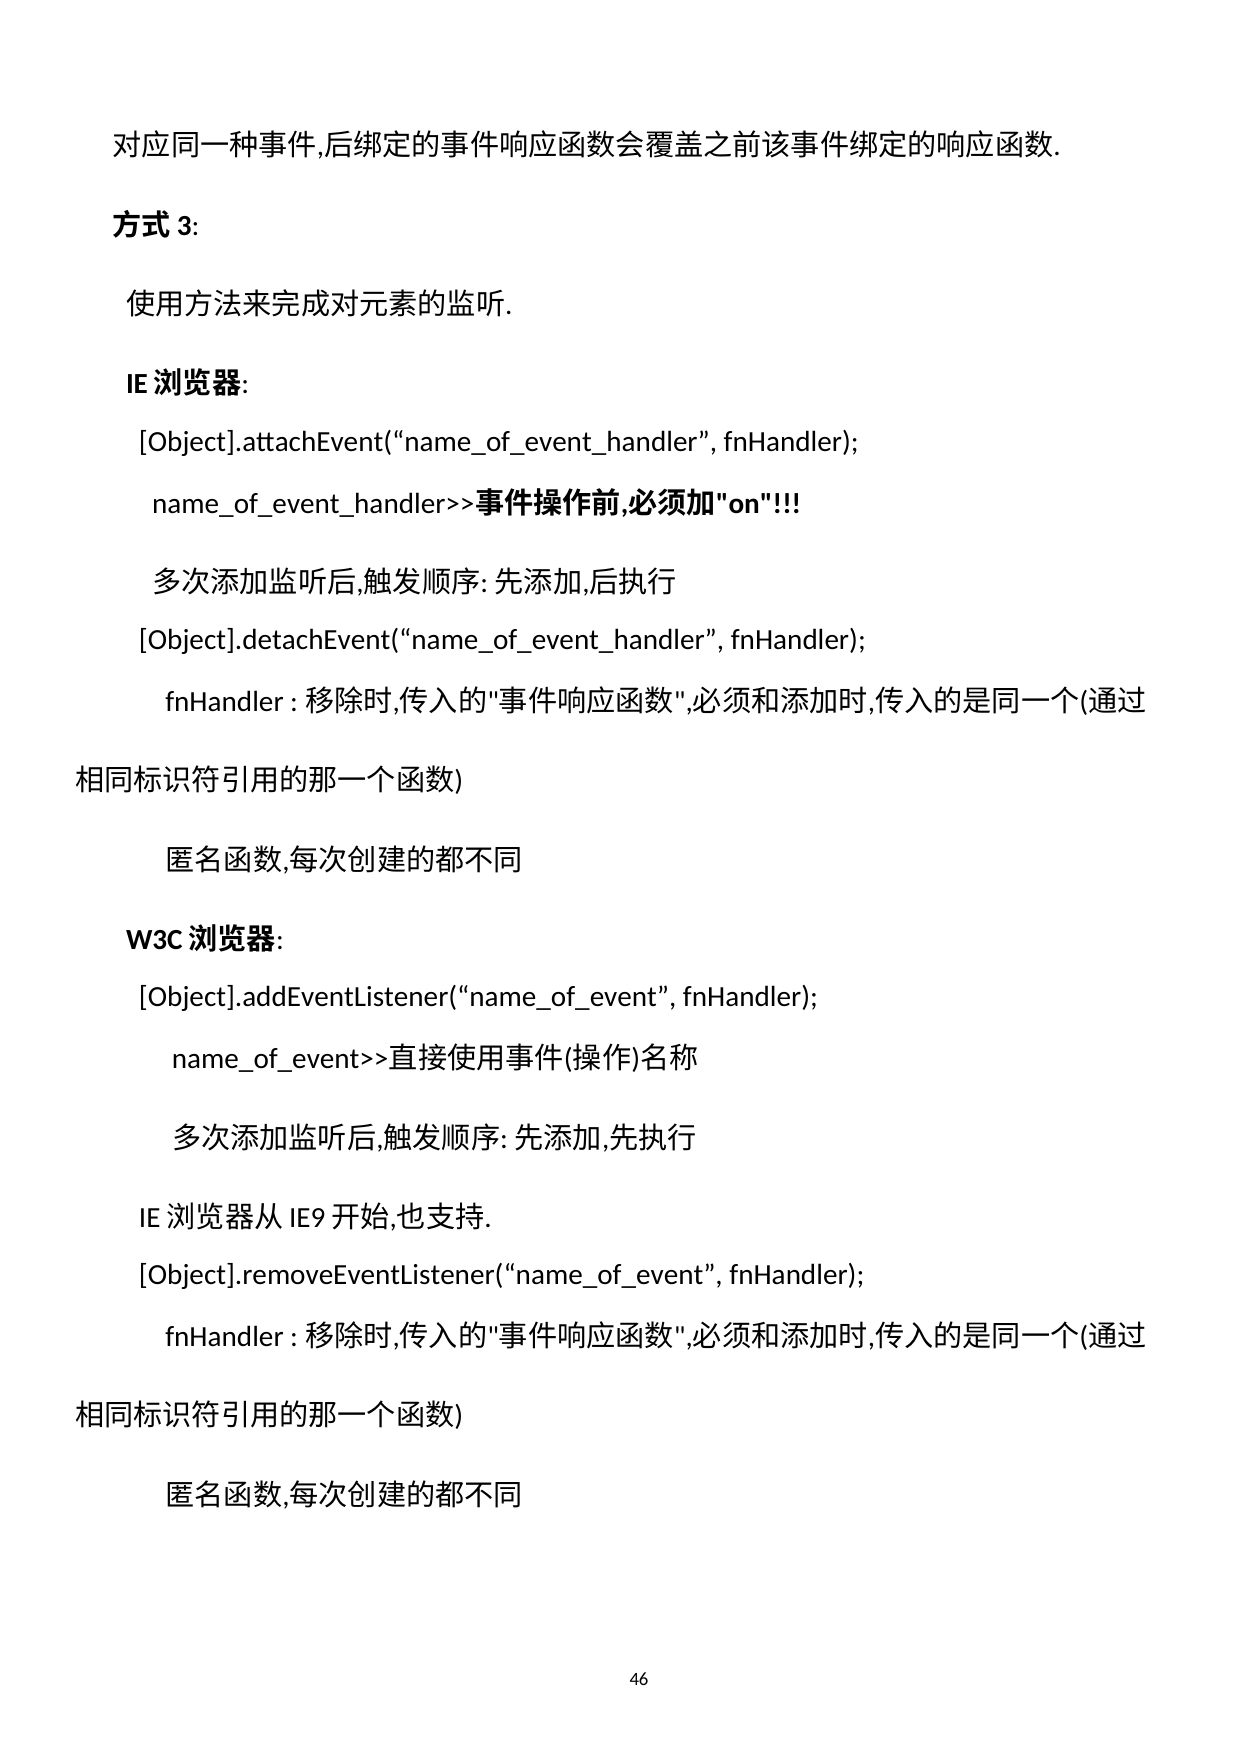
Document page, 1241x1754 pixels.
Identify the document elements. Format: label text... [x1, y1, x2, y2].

text 对应同一种事件,后绑定的事件响应函数会覆盖之前该事件绑定的响应函数. [75, 103, 1165, 183]
text [Object].removeEventListener(“name_of_event”, fnHandler); [75, 1254, 1165, 1294]
text W3C浏览器: [75, 897, 1165, 977]
text 匿名函数,每次创建的都不同 [75, 818, 1165, 897]
text [Object].attachEvent(“name_of_event_handler”, fnHandler); [75, 421, 1165, 461]
text [Object].addEventListener(“name_of_event”, fnHandler); [75, 977, 1165, 1016]
text 使用方法来完成对元素的监听. [75, 262, 1165, 342]
text IE浏览器: [75, 342, 1165, 421]
text 匿名函数,每次创建的都不同 [75, 1453, 1165, 1532]
text fnHandler : 移除时,传入的"事件响应函数",必须和添加时,传入的是同一个(通过相同标识符引用的那一个函数) [75, 1294, 1165, 1453]
text [Object].detachEvent(“name_of_event_handler”, fnHandler); [75, 619, 1165, 659]
text 多次添加监听后,触发顺序: 先添加,先执行 [75, 1096, 1165, 1175]
text 多次添加监听后,触发顺序: 先添加,后执行 [75, 540, 1165, 619]
text IE浏览器从IE9开始,也支持. [75, 1175, 1165, 1254]
text name_of_event>>直接使用事件(操作)名称 [75, 1016, 1165, 1096]
text name_of_event_handler>>事件操作前,必须加"on"!!! [75, 461, 1165, 540]
text 方式3: [75, 183, 1165, 262]
text fnHandler : 移除时,传入的"事件响应函数",必须和添加时,传入的是同一个(通过相同标识符引用的那一个函数) [75, 659, 1165, 818]
